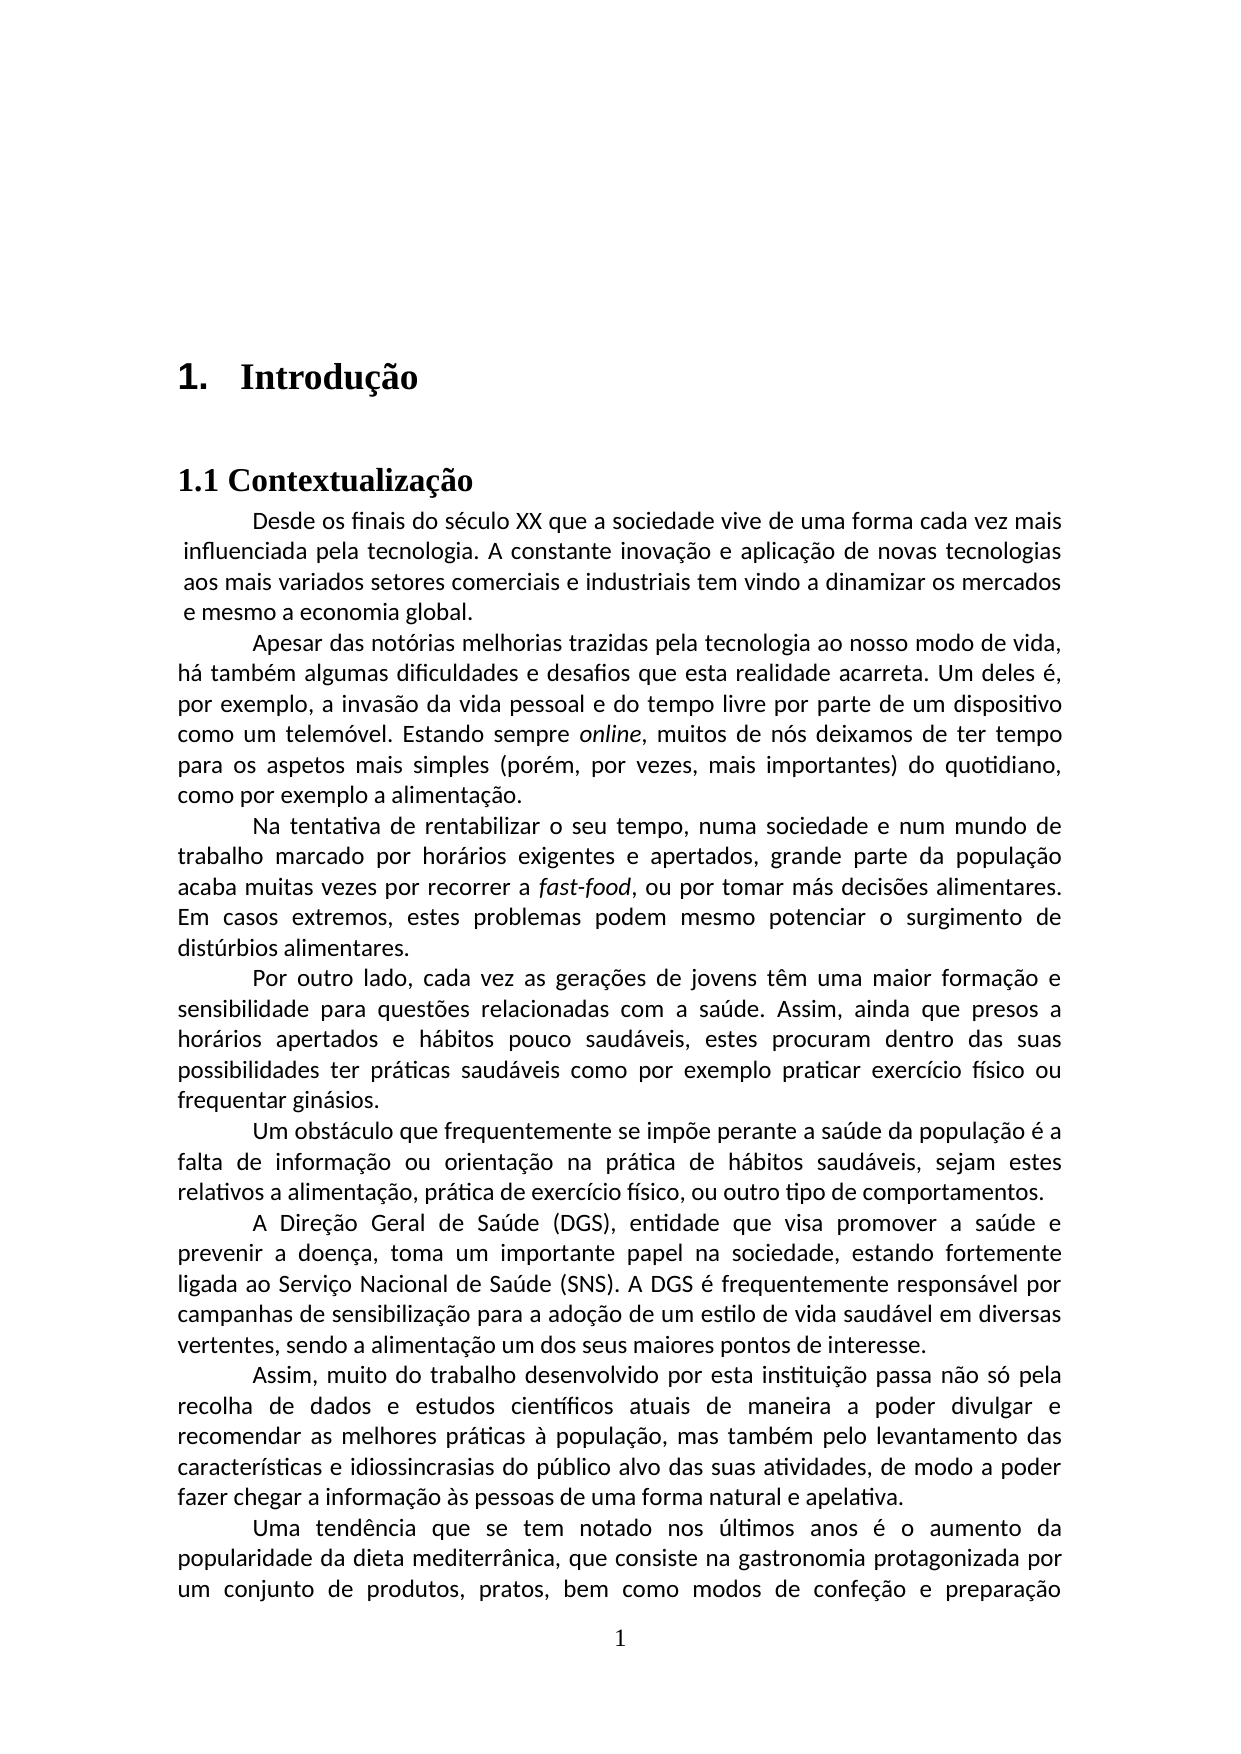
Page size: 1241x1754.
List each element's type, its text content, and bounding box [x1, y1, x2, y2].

text Assim, muito do trabalho desenvolvido por esta instituição passa não só pela recolha de dados e estudos científicos atuais de maneira a poder divulgar e recomendar as melhores práticas à população, mas também pelo levantamento das características e idiossincrasias do público alvo das suas atividades, de modo a poder fazer chegar a informação às pessoas de uma forma natural e apelativa. [177, 1359, 1063, 1512]
text Por outro lado, cada vez as gerações de jovens têm uma maior formação e sensibilidade para questões relacionadas com a saúde. Assim, ainda que presos a horários apertados e hábitos pouco saudáveis, estes procuram dentro das suas possibilidades ter práticas saudáveis como por exemplo praticar exercício físico ou frequentar ginásios. [177, 963, 1063, 1115]
text Um obstáculo que frequentemente se impõe perante a saúde da população é a falta de informação ou orientação na prática de hábitos saudáveis, sejam estes relativos a alimentação, prática de exercício físico, ou outro tipo de comportamentos. [177, 1115, 1063, 1207]
text Apesar das notórias melhorias trazidas pela tecnologia ao nosso modo de vida, há também algumas dificuldades e desafios que esta realidade acarreta. Um deles é, por exemplo, a invasão da vida pessoal e do tempo livre por parte de um dispositivo como um telemóvel. Estando sempre online, muitos de nós deixamos de ter tempo para os aspetos mais simples (porém, por vezes, mais importantes) do quotidiano, como por exemplo a alimentação. [177, 627, 1063, 810]
text A Direção Geral de Saúde (DGS), entidade que visa promover a saúde e prevenir a doença, toma um importante papel na sociedade, estando fortemente ligada ao Serviço Nacional de Saúde (SNS). A DGS é frequentemente responsável por campanhas de sensibilização para a adoção de um estilo de vida saudável em diversas vertentes, sendo a alimentação um dos seus maiores pontos de interesse. [177, 1207, 1063, 1359]
text Desde os finais do século XX que a sociedade vive de uma forma cada vez mais influenciada pela tecnologia. A constante inovação e aplicação de novas tecnologias aos mais variados setores comerciais e industriais tem vindo a dinamizar os mercados e mesmo a economia global. [183, 505, 1063, 627]
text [177, 1512, 1063, 1603]
text Introdução [177, 354, 1063, 398]
subtitle 1.1 Contextualização [177, 460, 1063, 498]
text Na tentativa de rentabilizar o seu tempo, numa sociedade e num mundo de trabalho marcado por horários exigentes e apertados, grande parte da população acaba muitas vezes por recorrer a fast-food, ou por tomar más decisões alimentares. Em casos extremos, estes problemas podem mesmo potenciar o surgimento de distúrbios alimentares. [177, 810, 1063, 963]
